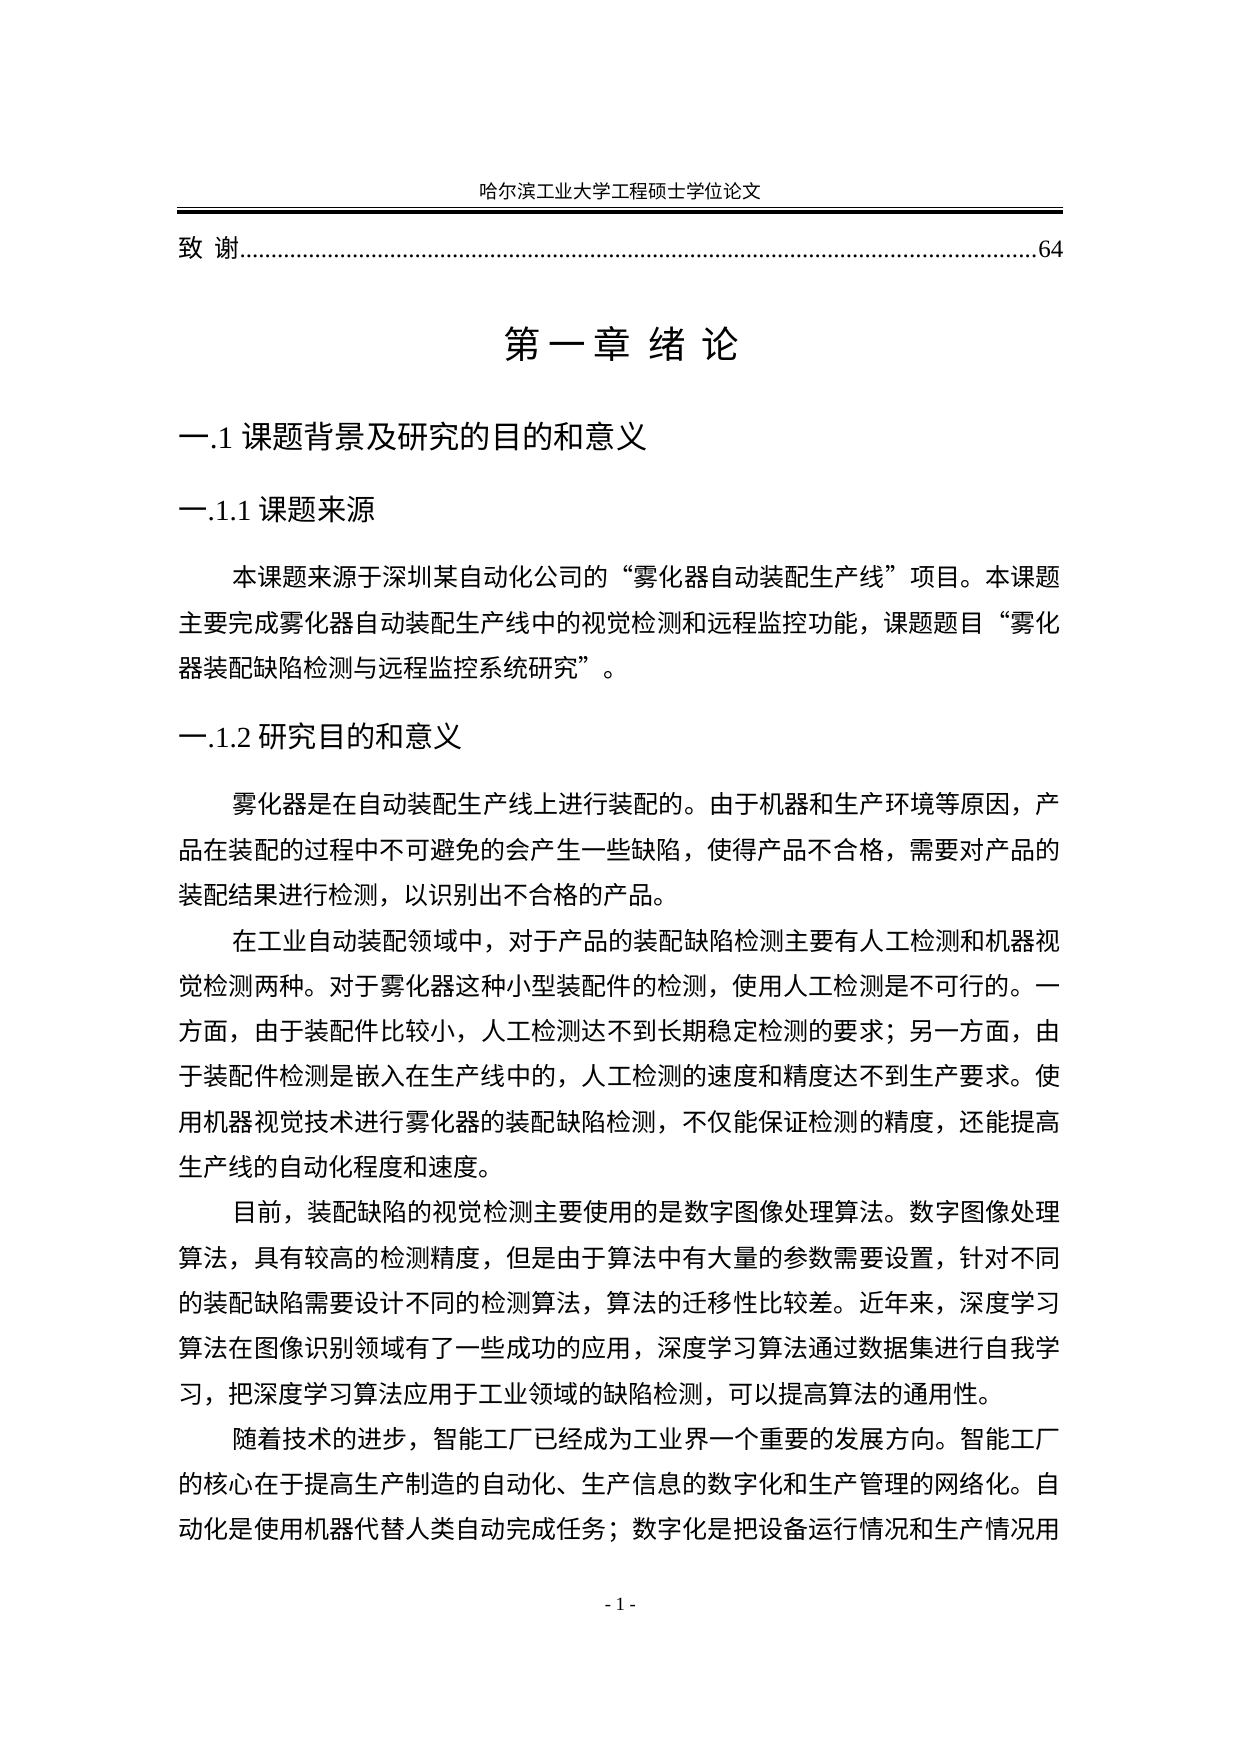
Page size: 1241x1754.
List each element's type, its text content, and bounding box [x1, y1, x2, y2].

subtitle 课题来源 [178, 487, 1062, 529]
subtitle 绪 论 [178, 314, 1062, 369]
subtitle 研究目的和意义 [178, 714, 1062, 756]
text 在工业自动装配领域中，对于产品的装配缺陷检测主要有人工检测和机器视觉检测两种。对于雾化器这种小型装配件的检测，使用人工检测是不可行的。一方面，由于装配件比较小，人工检测达不到长期稳定检测的要求；另一方面，由于装配件检测是嵌入在生产线中的，人工检测的速度和精度达不到生产要求。使用机器视觉技术进行雾化器的装配缺陷检测，不仅能保证检测的精度，还能提高生产线的自动化程度和速度。 [178, 921, 1062, 1184]
text 目前，装配缺陷的视觉检测主要使用的是数字图像处理算法。数字图像处理算法，具有较高的检测精度，但是由于算法中有大量的参数需要设置，针对不同的装配缺陷需要设计不同的检测算法，算法的迁移性比较差。近年来，深度学习算法在图像识别领域有了一些成功的应用，深度学习算法通过数据集进行自我学习，把深度学习算法应用于工业领域的缺陷检测，可以提高算法的通用性。 [178, 1193, 1062, 1410]
text 雾化器是在自动装配生产线上进行装配的。由于机器和生产环境等原因，产品在装配的过程中不可避免的会产生一些缺陷，使得产品不合格，需要对产品的装配结果进行检测，以识别出不合格的产品。 [178, 785, 1062, 912]
text 本课题来源于深圳某自动化公司的“雾化器自动装配生产线”项目。本课题主要完成雾化器自动装配生产线中的视觉检测和远程监控功能，课题题目“雾化器装配缺陷检测与远程监控系统研究”。 [178, 558, 1062, 684]
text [178, 1419, 1062, 1546]
text 致 谢 64 [178, 228, 1062, 265]
subtitle 课题背景及研究的目的和意义 [178, 412, 1062, 457]
